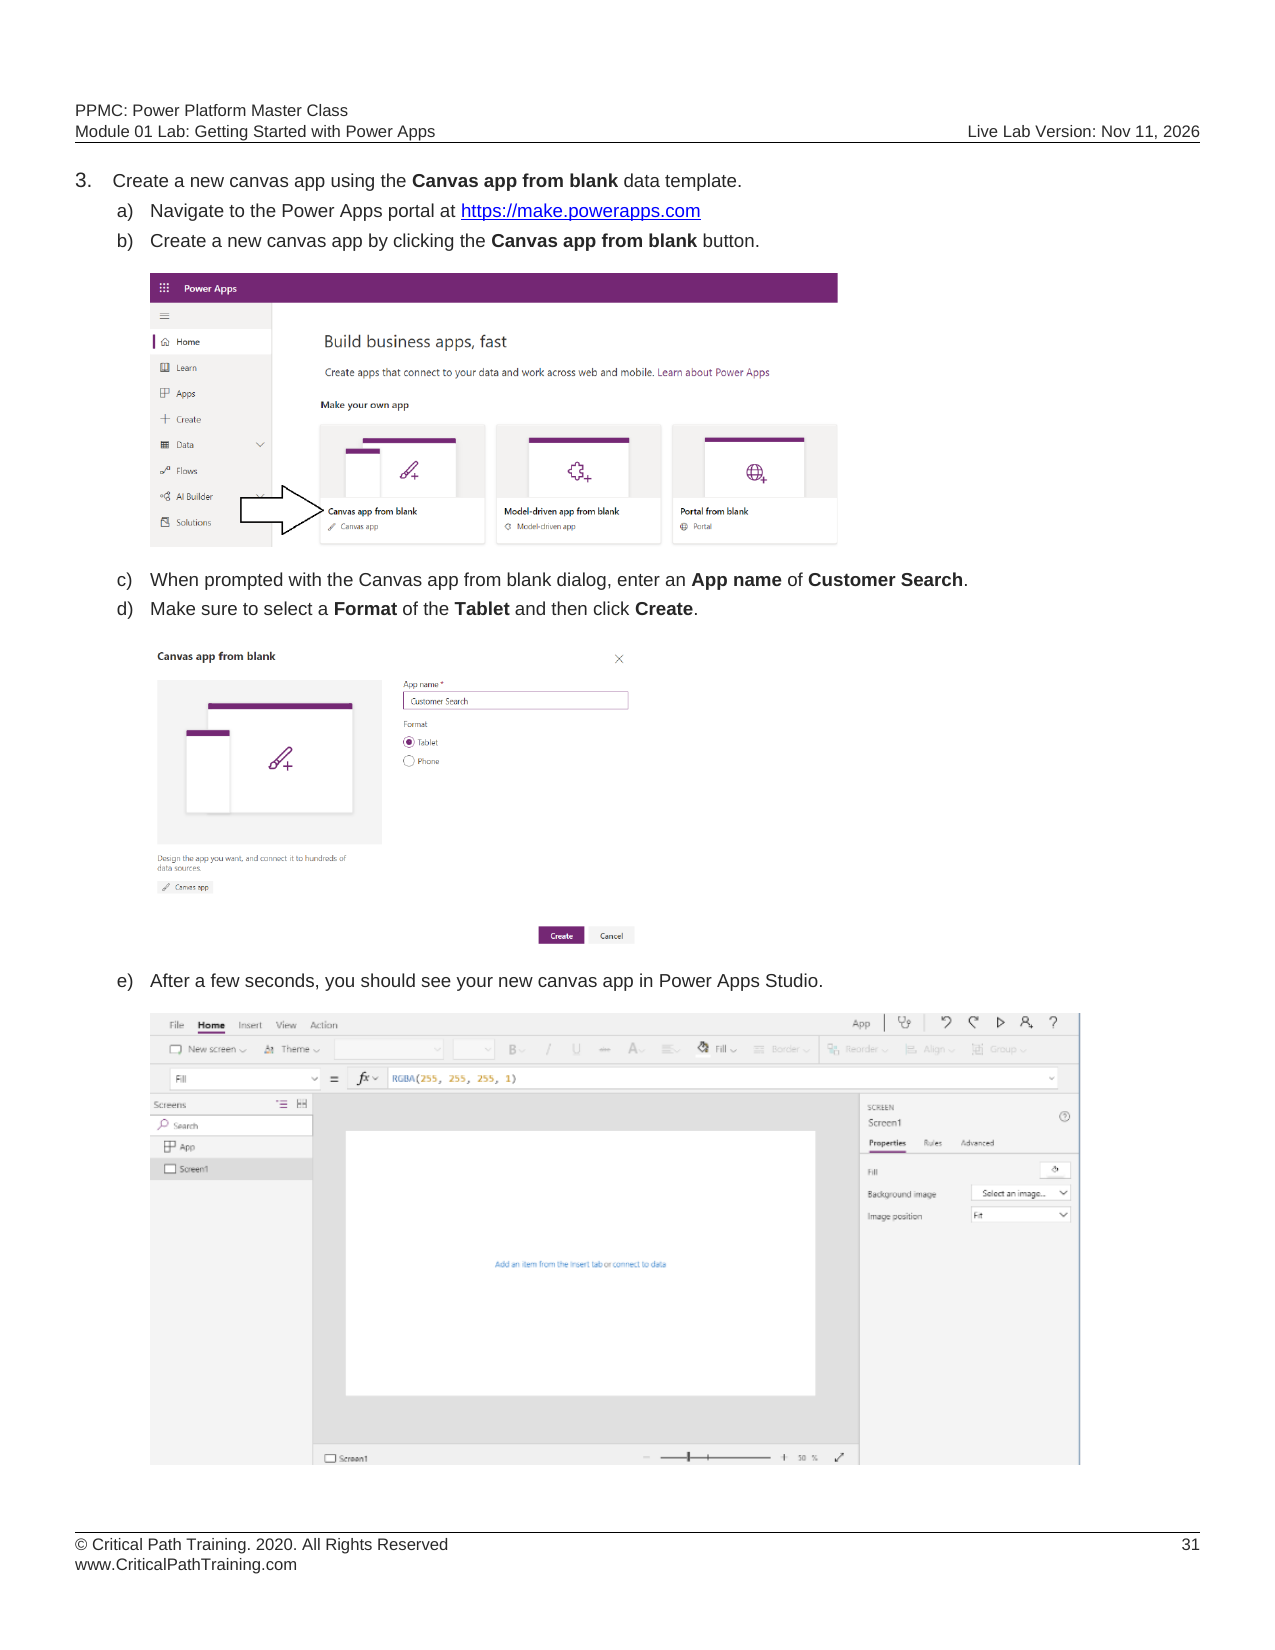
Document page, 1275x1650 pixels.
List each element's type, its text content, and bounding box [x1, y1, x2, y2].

text Navigate to the Power Apps portal at https://make.powerapps.com [117, 200, 1200, 222]
text When prompted with the Canvas app from blank dialog, enter an App name of Customer Search. [117, 568, 1200, 590]
text Make sure to select a Format of the Tablet and then click Create. [117, 598, 1200, 620]
text After a few seconds, you should see your new canvas app in Power Apps Studio. [117, 969, 1200, 991]
picture [150, 641, 637, 948]
picture [150, 273, 838, 547]
picture [150, 1013, 1081, 1465]
text Create a new canvas app by clicking the Canvas app from blank button. [117, 230, 1200, 251]
text Create a new canvas app using the Canvas app from blank data template. [75, 168, 1200, 192]
